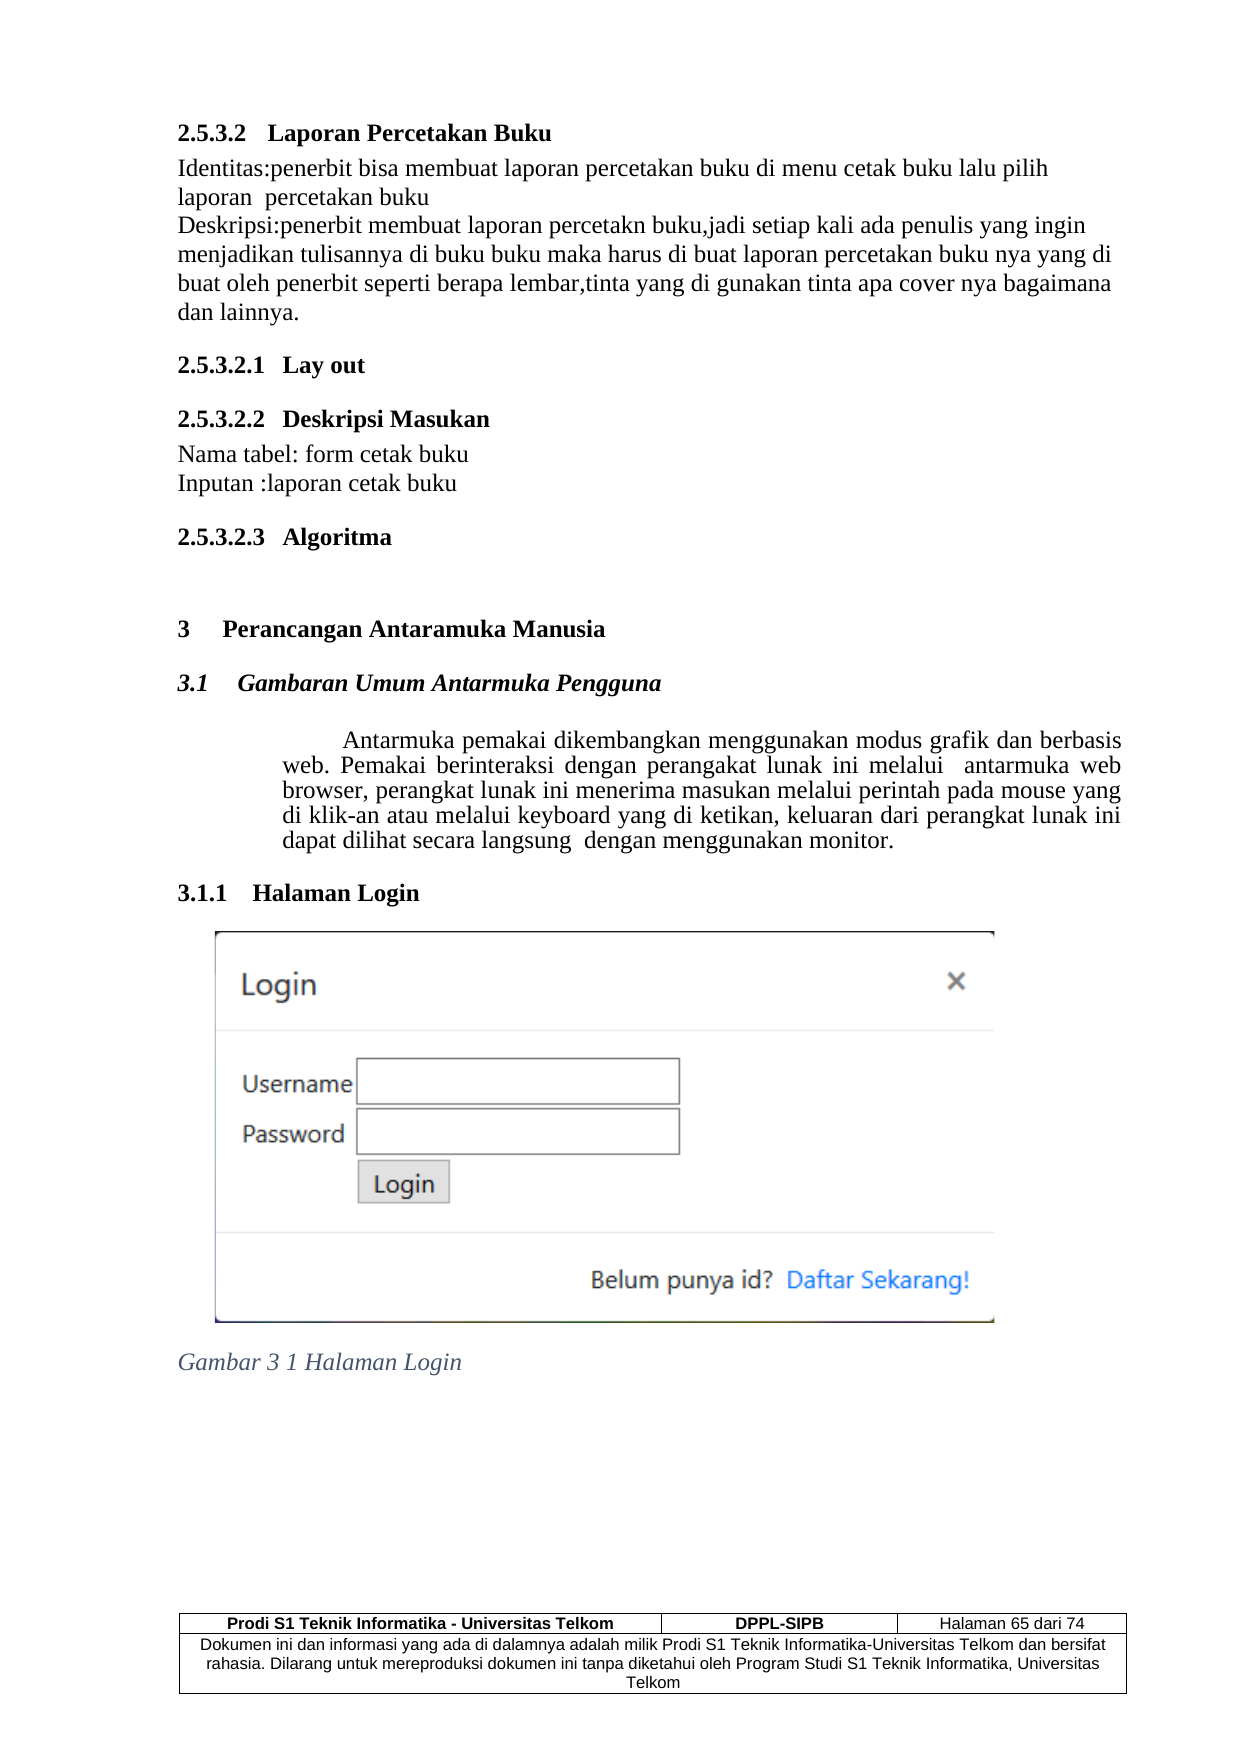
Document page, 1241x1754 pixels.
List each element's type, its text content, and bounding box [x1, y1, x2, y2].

text Nama tabel: form cetak buku [177, 439, 1122, 468]
text Gambar 3 1 Halaman Login [177, 1347, 1122, 1376]
subtitle Perancangan Antaramuka Manusia [177, 614, 1122, 643]
subtitle Laporan Percetakan Buku [177, 118, 1122, 147]
subtitle Halaman Login [177, 878, 1122, 907]
subtitle Deskripsi Masukan [177, 404, 1122, 433]
text Antarmuka pemakai dikembangkan menggunakan modus grafik dan berbasis web. Pemakai berinteraksi dengan perangakat lunak ini melalui antarmuka web browser, perangkat lunak ini menerima masukan melalui perintah pada mouse yang di klik-an atau melalui keyboard yang di ketikan, keluaran dari perangkat lunak ini dapat dilihat secara langsung dengan menggunakan monitor. [282, 728, 1122, 853]
subtitle Lay out [177, 351, 1122, 379]
text Identitas:penerbit bisa membuat laporan percetakan buku di menu cetak buku lalu pilih laporan percetakan buku [177, 153, 1122, 211]
text Inputan :laporan cetak buku [177, 468, 1122, 497]
subtitle Gambaran Umum Antarmuka Pengguna [177, 668, 1122, 697]
picture [214, 931, 995, 1323]
text Deskripsi:penerbit membuat laporan percetakn buku,jadi setiap kali ada penulis yang ingin menjadikan tulisannya di buku buku maka harus di buat laporan percetakan buku nya yang di buat oleh penerbit seperti berapa lembar,tinta yang di gunakan tinta apa cover nya bagaimana dan lainnya. [177, 211, 1122, 326]
subtitle Algoritma [177, 522, 1122, 551]
